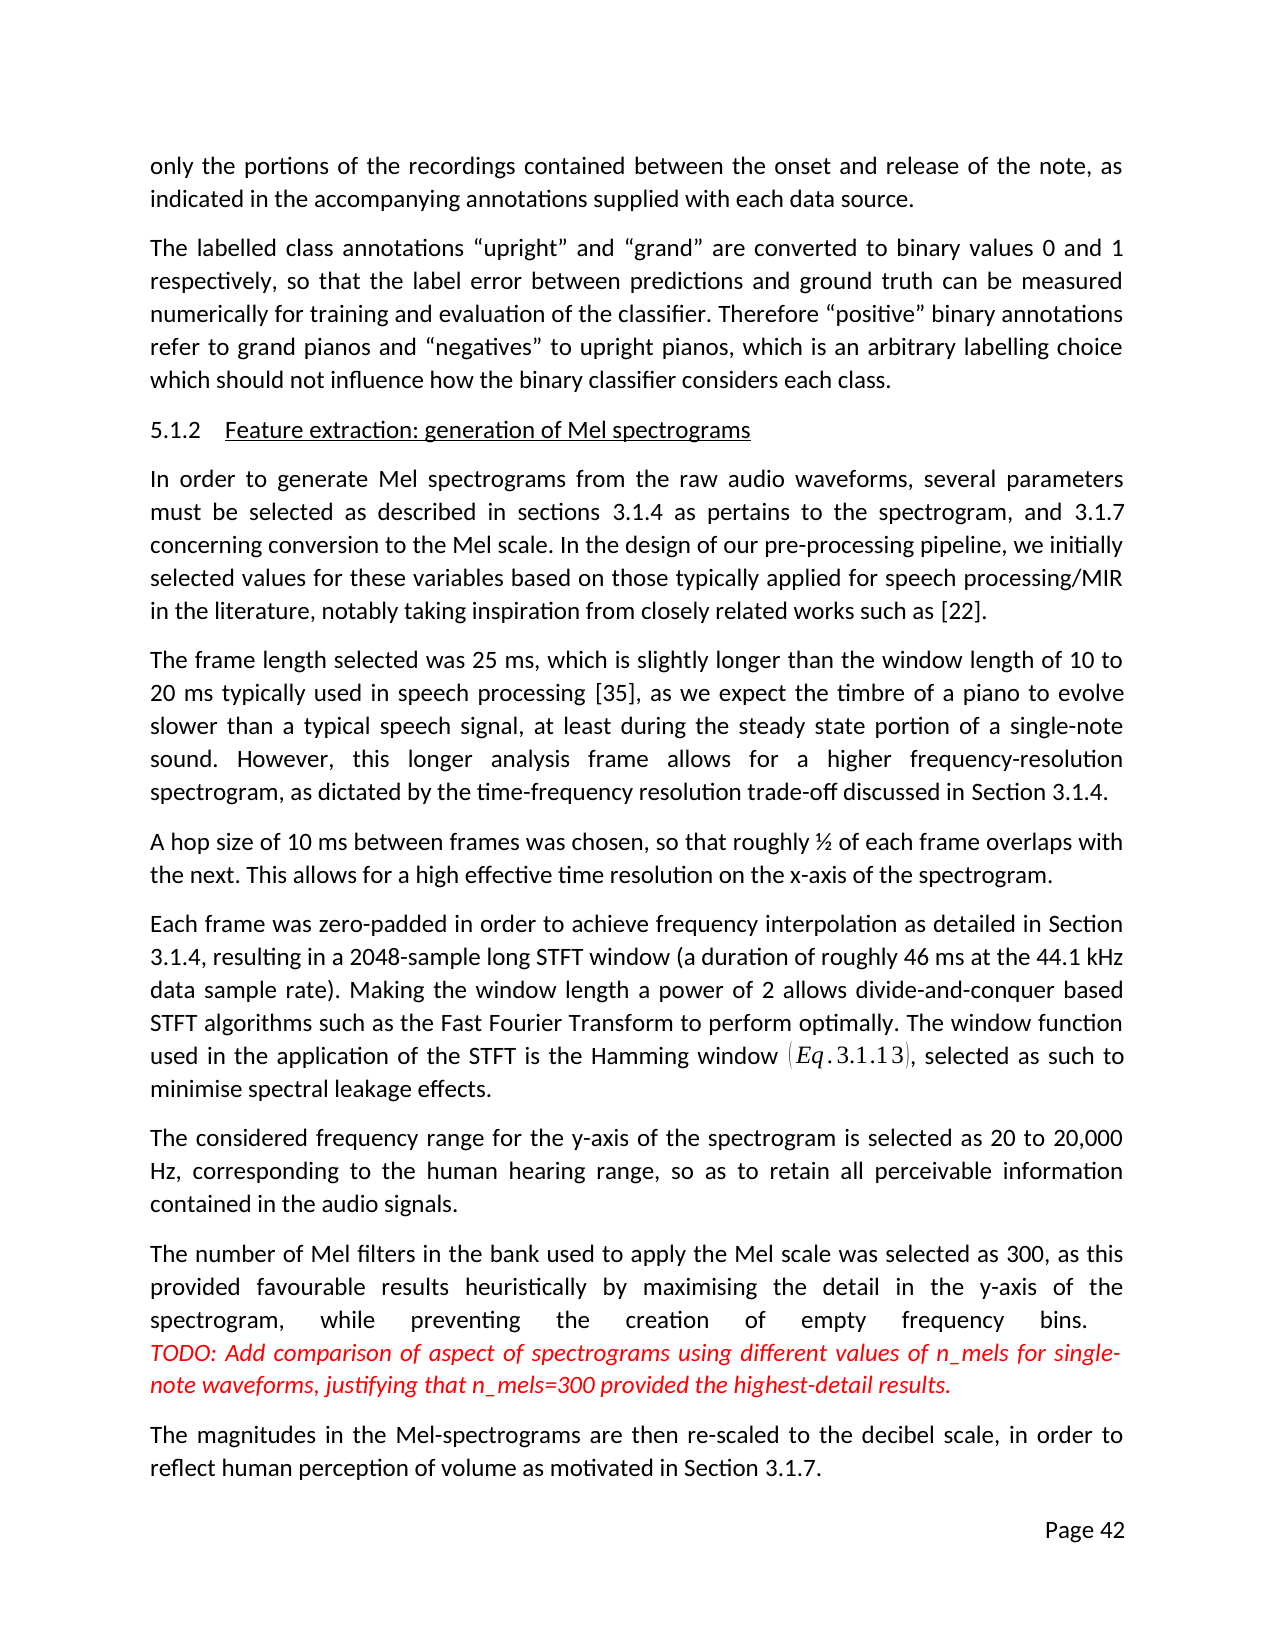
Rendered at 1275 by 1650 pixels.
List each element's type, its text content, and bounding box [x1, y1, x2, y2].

text The considered frequency range for the y-axis of the spectrogram is selected as 20 to 20,000 Hz, corresponding to the human hearing range, so as to retain all perceivable information contained in the audio signals. [150, 1123, 1125, 1219]
text The number of Mel filters in the bank used to apply the Mel scale was selected as 300, as this provided favourable results heuristically by maximising the detail in the y-axis of the spectrogram, while preventing the creation of empty frequency bins. TODO: Add comparison of aspect of spectrograms using different values of n_mels for single-note waveforms, justifying that n_mels=300 provided the highest-detail results. [150, 1238, 1125, 1400]
text In order to generate Mel spectrograms from the raw audio waveforms, several parameters must be selected as described in sections 3.1.4 as pertains to the spectrogram, and 3.1.7 concerning conversion to the Mel scale. In the design of our pre-processing pipeline, we initially selected values for these variables based on those typically applied for speech processing/MIR in the literature, notably taking inspiration from closely related works such as . [150, 463, 1125, 626]
text The magnitudes in the Mel-spectrograms are then re-scaled to the decibel scale, in order to reflect human perception of volume as motivated in Section 3.1.7. [150, 1419, 1125, 1483]
subtitle Feature extraction: generation of Mel spectrograms [150, 414, 1125, 444]
text Each frame was zero-padded in order to achieve frequency interpolation as detailed in Section 3.1.4, resulting in a 2048-sample long STFT window (a duration of roughly 46 ms at the 44.1 kHz data sample rate). Making the window length a power of 2 allows divide-and-conquer based STFT algorithms such as the Fast Fourier Transform to perform optimally. The window function used in the application of the STFT is the Hamming window , selected as such to minimise spectral leakage effects. [150, 908, 1125, 1103]
text A hop size of 10 ms between frames was chosen, so that roughly ½ of each frame overlaps with the next. This allows for a high effective time resolution on the x-axis of the spectrogram. [150, 826, 1125, 889]
text The labelled class annotations “upright” and “grand” are converted to binary values 0 and 1 respectively, so that the label error between predictions and ground truth can be measured numerically for training and evaluation of the classifier. Therefore “positive” binary annotations refer to grand pianos and “negatives” to upright pianos, which is an arbitrary labelling choice which should not influence how the binary classifier considers each class. [150, 232, 1125, 395]
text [150, 150, 1125, 213]
text The frame length selected was 25 ms, which is slightly longer than the window length of 10 to 20 ms typically used in speech processing , as we expect the timbre of a piano to evolve slower than a typical speech signal, at least during the steady state portion of a single-note sound. However, this longer analysis frame allows for a higher frequency-resolution spectrogram, as dictated by the time-frequency resolution trade-off discussed in Section 3.1.4. [150, 644, 1125, 807]
